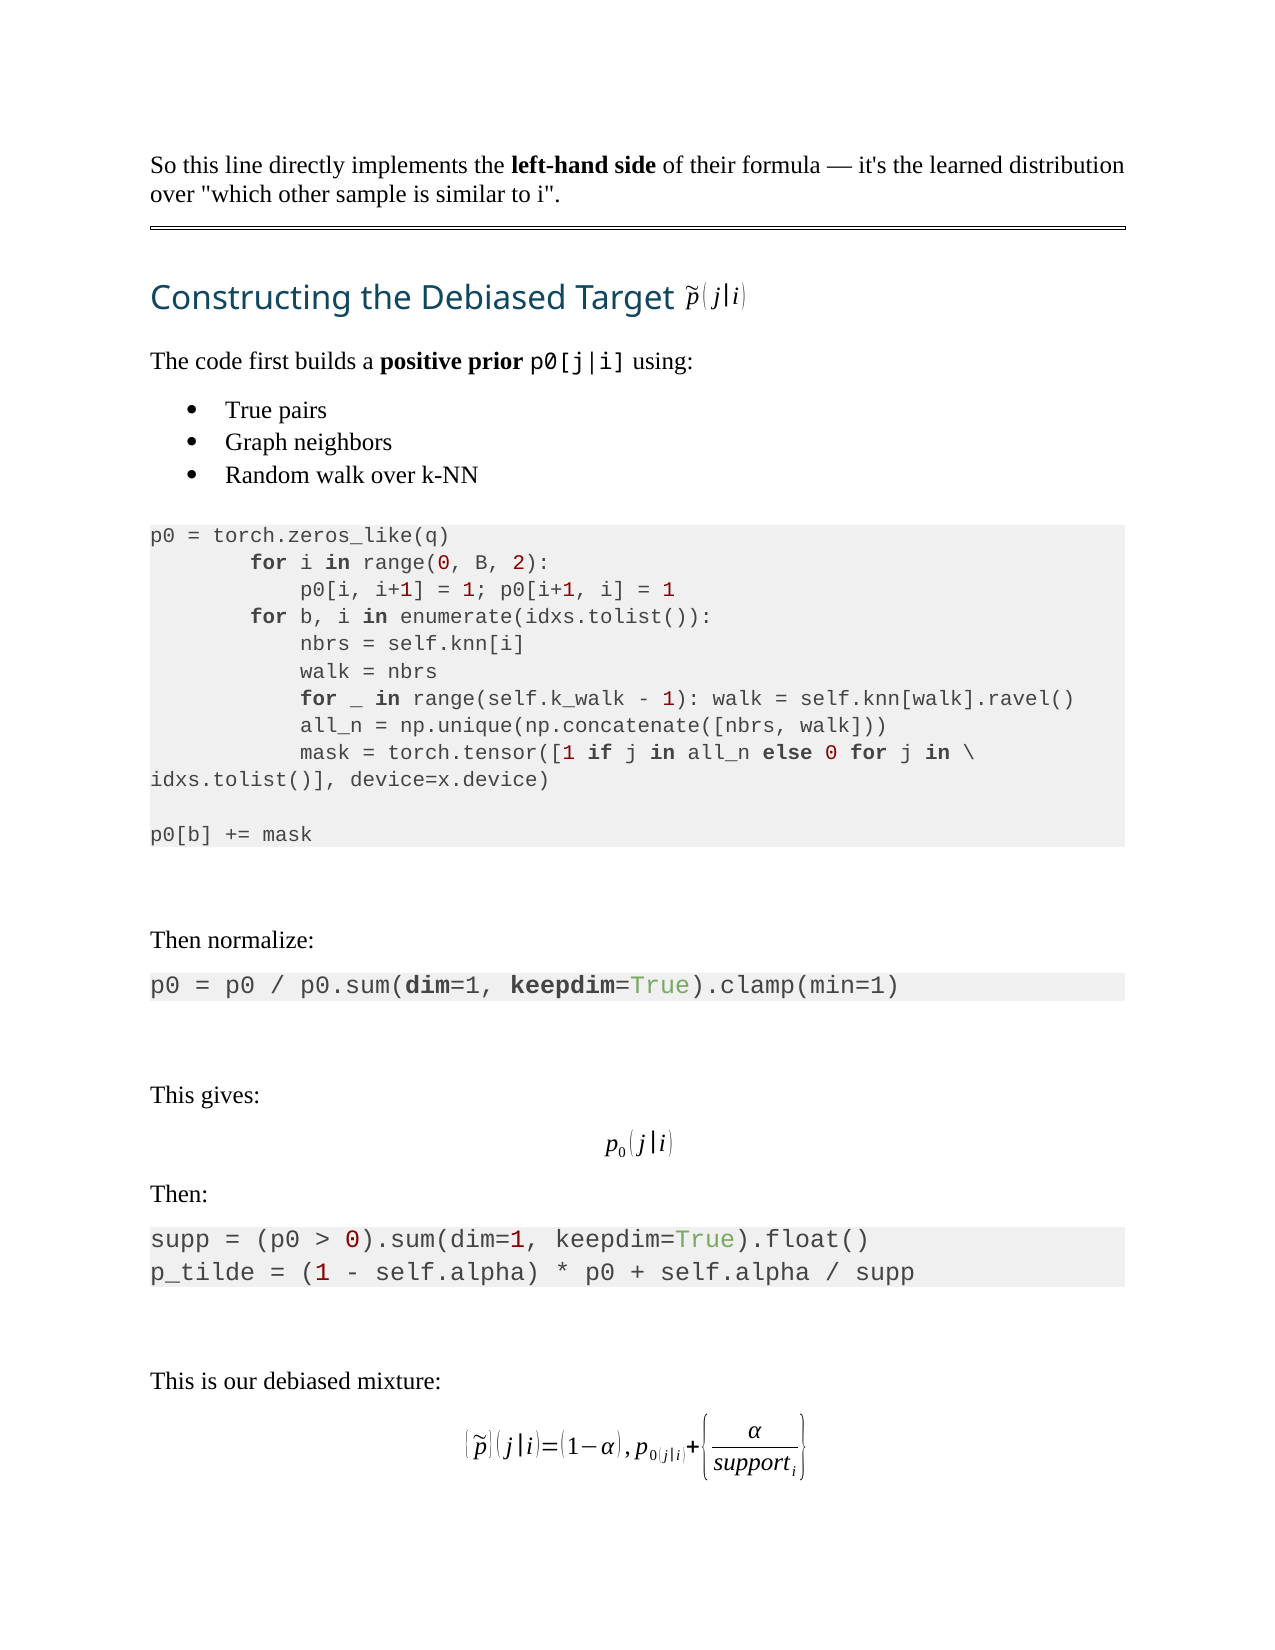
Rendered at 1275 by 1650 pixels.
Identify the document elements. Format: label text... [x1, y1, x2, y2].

text The code first builds a positive prior p0[j|i] using: [150, 345, 1125, 376]
text p0 = p0 / p0.sum(dim=1, keepdim=True).clamp(min=1) [150, 973, 1125, 1001]
subtitle Constructing the Debiased Target [150, 274, 1125, 319]
text This is our debiased mixture: [150, 1366, 1125, 1395]
text Then: [150, 1179, 1125, 1208]
text This gives: [150, 1080, 1125, 1109]
text p0 = torch.zeros_like(q) for i in range(0, B, 2): p0[i, i+1] = 1; p0[i+1, i] = 1 for b, i in enumerate(idxs.tolist()): nbrs = self.knn[i] walk = nbrs for _ in range(self.k_walk - 1): walk = self.knn[walk].ravel() all_n = np.unique(np.concatenate([nbrs, walk])) mask = torch.tensor([1 if j in all_n else 0 for j in \ idxs.tolist()], device=x.device) p0[b] += mask [150, 525, 1125, 847]
text supp = (p0 > 0).sum(dim=1, keepdim=True).float() p_tilde = (1 - self.alpha) * p0 + self.alpha / supp [150, 1227, 1125, 1287]
list True pairs [187, 395, 1125, 423]
text Then normalize: [150, 926, 1125, 954]
list Random walk over k-NN [187, 460, 1125, 488]
list Graph neighbors [187, 427, 1125, 456]
text So this line directly implements the left-hand side of their formula — it's the learned distribution over "which other sample is similar to i". [150, 150, 1125, 207]
